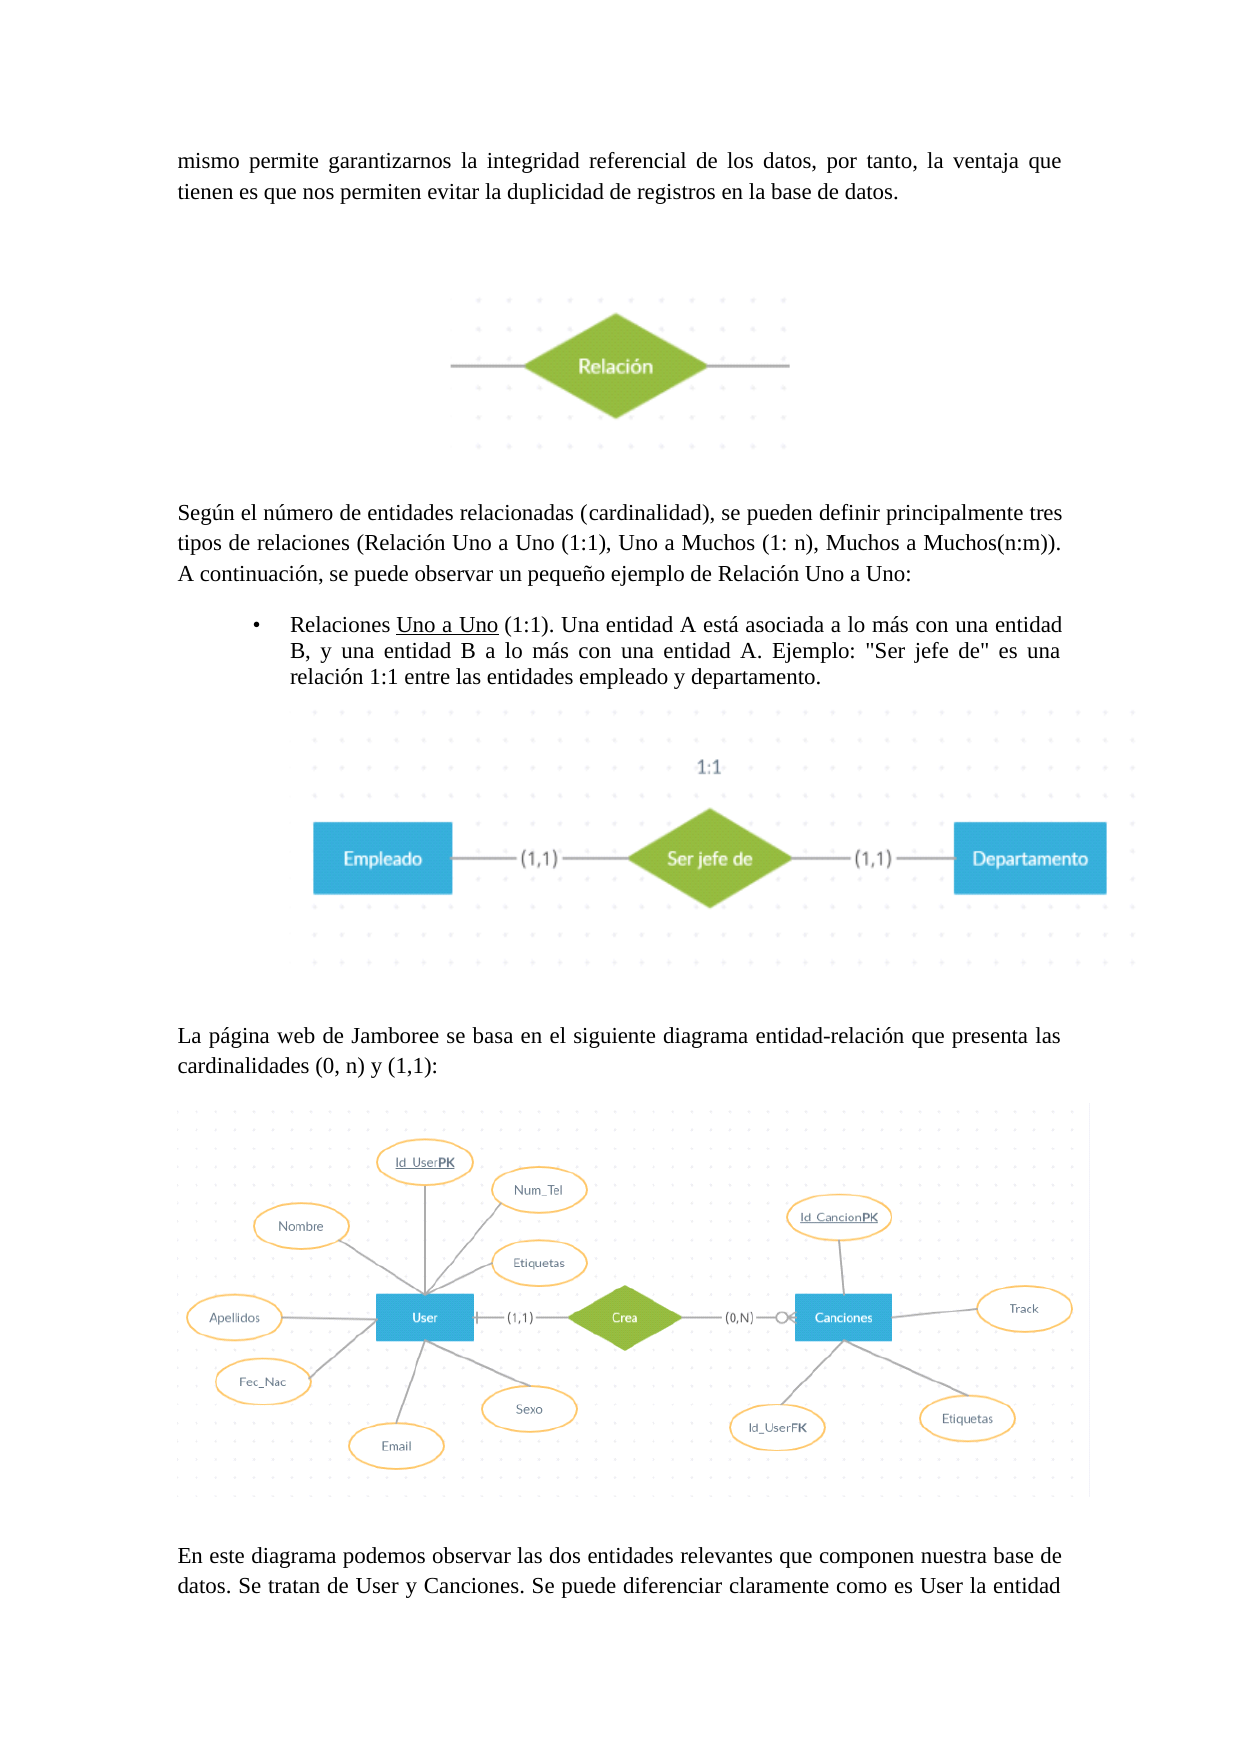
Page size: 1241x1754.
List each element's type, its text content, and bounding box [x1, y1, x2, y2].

list Relaciones Uno a Uno (1:1). Una entidad A está asociada a lo más con una entidad B, y una entidad B a lo más con una entidad A. Ejemplo: "Ser jefe de" es una relación 1:1 entre las entidades empleado y departamento. [252, 611, 1063, 690]
picture [450, 279, 790, 454]
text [177, 1542, 1063, 1599]
picture [289, 700, 1145, 981]
picture [177, 1103, 1090, 1497]
text Según el número de entidades relacionadas (cardinalidad), se pueden definir principalmente tres tipos de relaciones (Relación Uno a Uno (1:1), Uno a Muchos (1: n), Muchos a Muchos(n:m)). A continuación, se puede observar un pequeño ejemplo de Relación Uno a Uno: [177, 556, 1063, 586]
text La página web de Jamboree se basa en el siguiente diagrama entidad-relación que presenta las cardinalidades (0, n) y (1,1): [177, 1022, 1063, 1079]
text Según el número de entidades relacionadas (cardinalidad), se pueden definir principalmente tres tipos de relaciones (Relación Uno a Uno (1:1), Uno a Muchos (1: n), Muchos a Muchos(n:m)). A continuación, se puede observar un pequeño ejemplo de Relación Uno a Uno: [177, 499, 1063, 529]
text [177, 148, 1063, 204]
